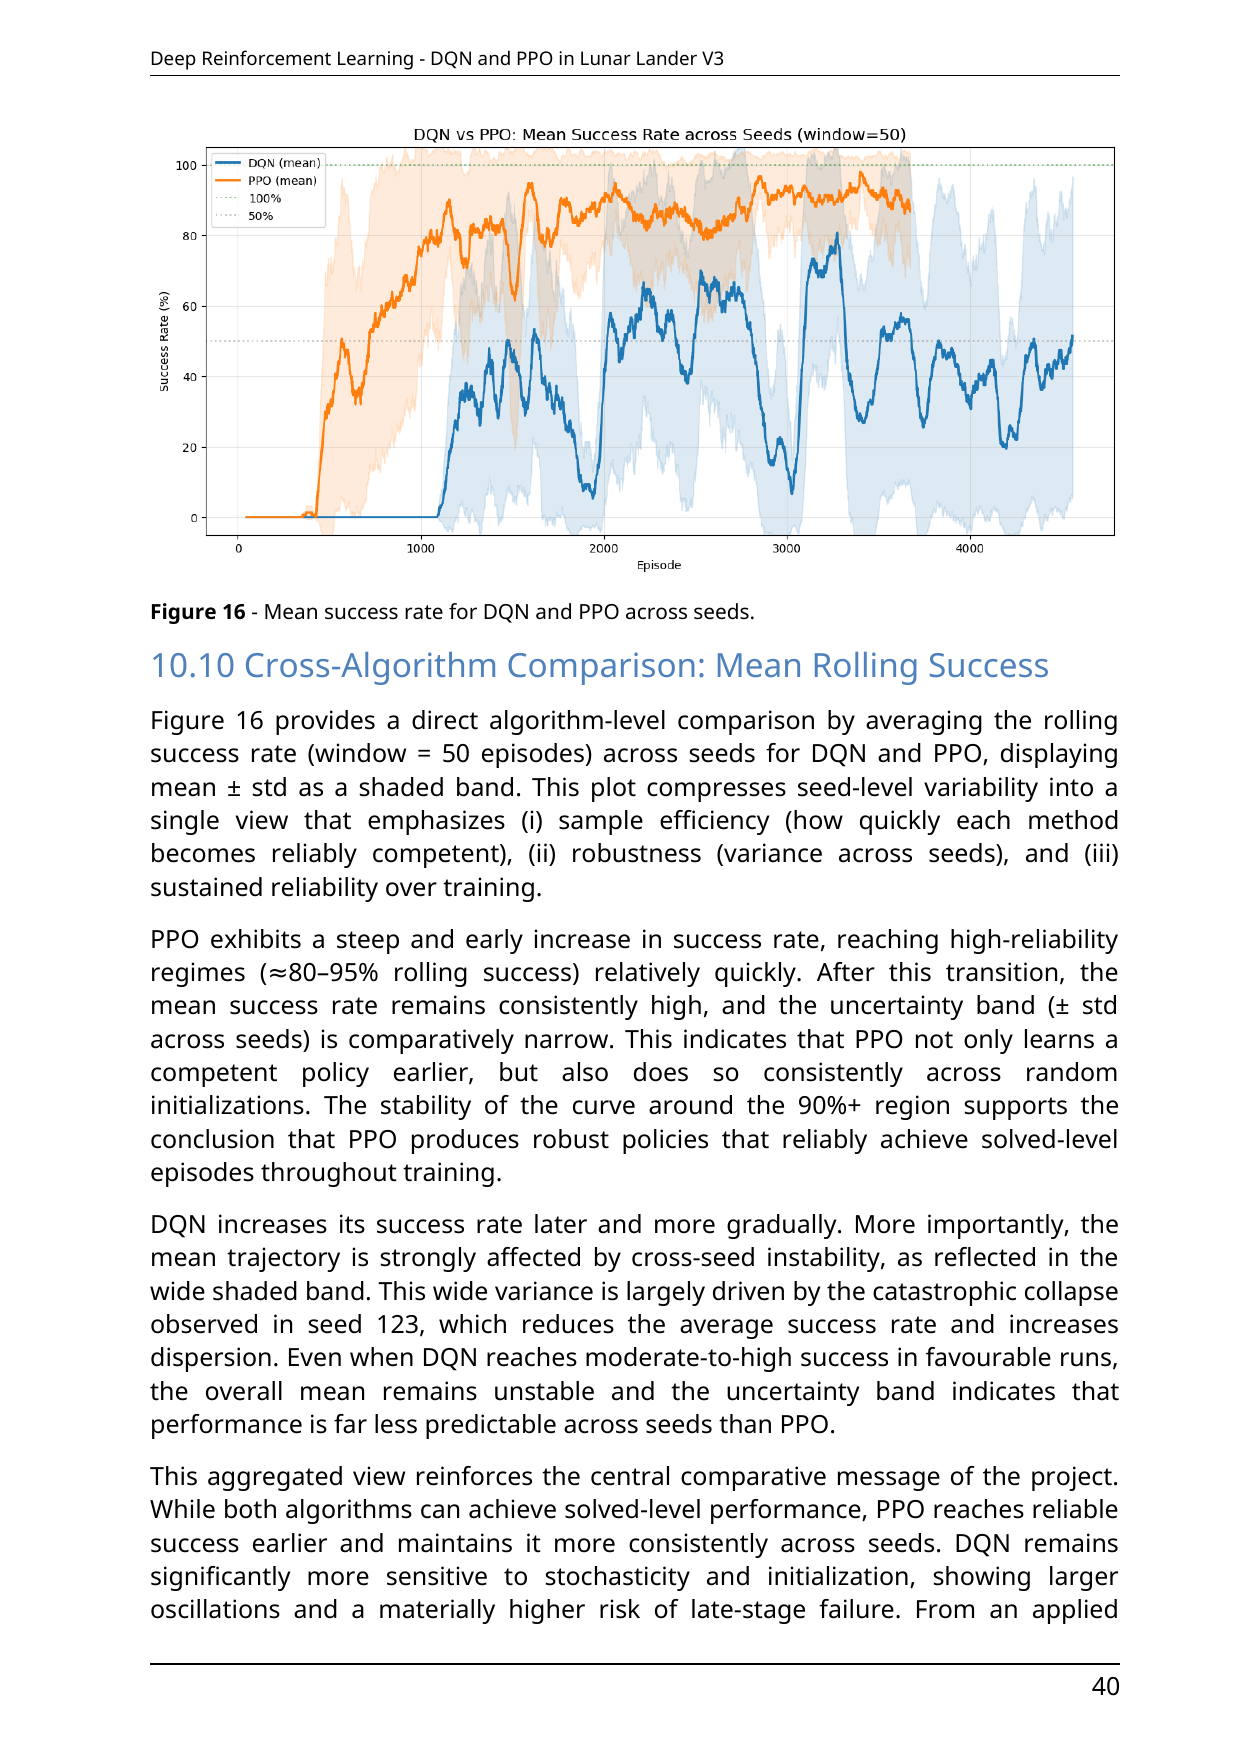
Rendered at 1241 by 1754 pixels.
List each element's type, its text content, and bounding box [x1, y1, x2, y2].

text Figure 16 - Mean success rate for DQN and PPO across seeds. [150, 597, 1120, 626]
subtitle 10.10 Cross-Algorithm Comparison: Mean Rolling Success [150, 651, 1120, 684]
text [150, 1459, 1120, 1626]
text Figure 16 provides a direct algorithm-level comparison by averaging the rolling success rate (window = 50 episodes) across seeds for DQN and PPO, displaying mean ± std as a shaded band. This plot compresses seed-level variability into a single view that emphasizes (i) sample efficiency (how quickly each method becomes reliably competent), (ii) robustness (variance across seeds), and (iii) sustained reliability over training. [150, 703, 1120, 903]
picture [150, 120, 1121, 579]
text PPO exhibits a steep and early increase in success rate, reaching high-reliability regimes (≈80–95% rolling success) relatively quickly. After this transition, the mean success rate remains consistently high, and the uncertainty band (± std across seeds) is comparatively narrow. This indicates that PPO not only learns a competent policy earlier, but also does so consistently across random initializations. The stability of the curve around the 90%+ region supports the conclusion that PPO produces robust policies that reliably achieve solved-level episodes throughout training. [150, 921, 1120, 1188]
text DQN increases its success rate later and more gradually. More importantly, the mean trajectory is strongly affected by cross-seed instability, as reflected in the wide shaded band. This wide variance is largely driven by the catastrophic collapse observed in seed 123, which reduces the average success rate and increases dispersion. Even when DQN reaches moderate-to-high success in favourable runs, the overall mean remains unstable and the uncertainty band indicates that performance is far less predictable across seeds than PPO. [150, 1207, 1120, 1440]
